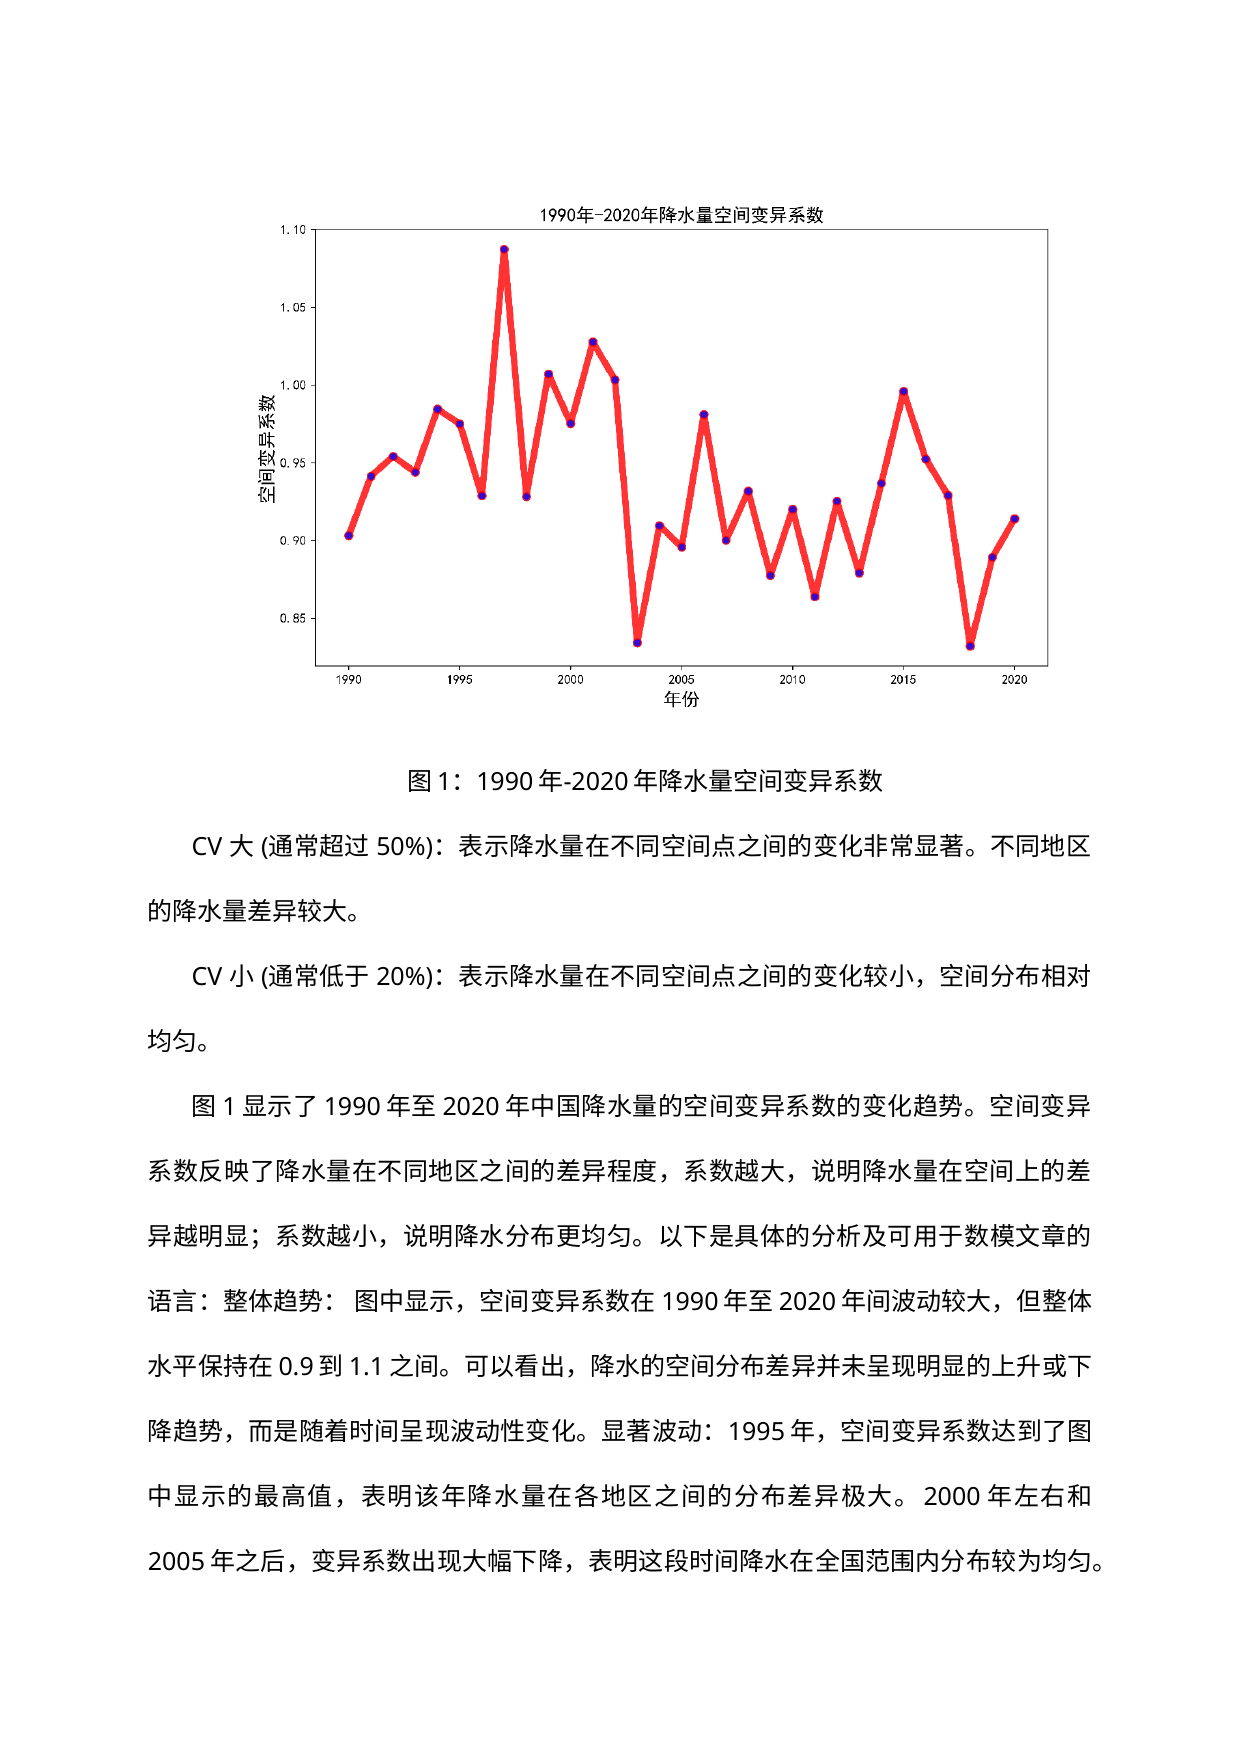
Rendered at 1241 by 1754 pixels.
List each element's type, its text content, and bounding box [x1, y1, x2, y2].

picture [197, 162, 1142, 728]
text CV 小 (通常低于 20%)：表示降水量在不同空间点之间的变化较小，空间分布相对均匀。 [148, 942, 1092, 1072]
text CV 大 (通常超过 50%)：表示降水量在不同空间点之间的变化非常显著。不同地区的降水量差异较大。 [148, 812, 1092, 942]
text 图1：1990年-2020年降水量空间变异系数 [148, 747, 1092, 812]
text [148, 1072, 1092, 1592]
